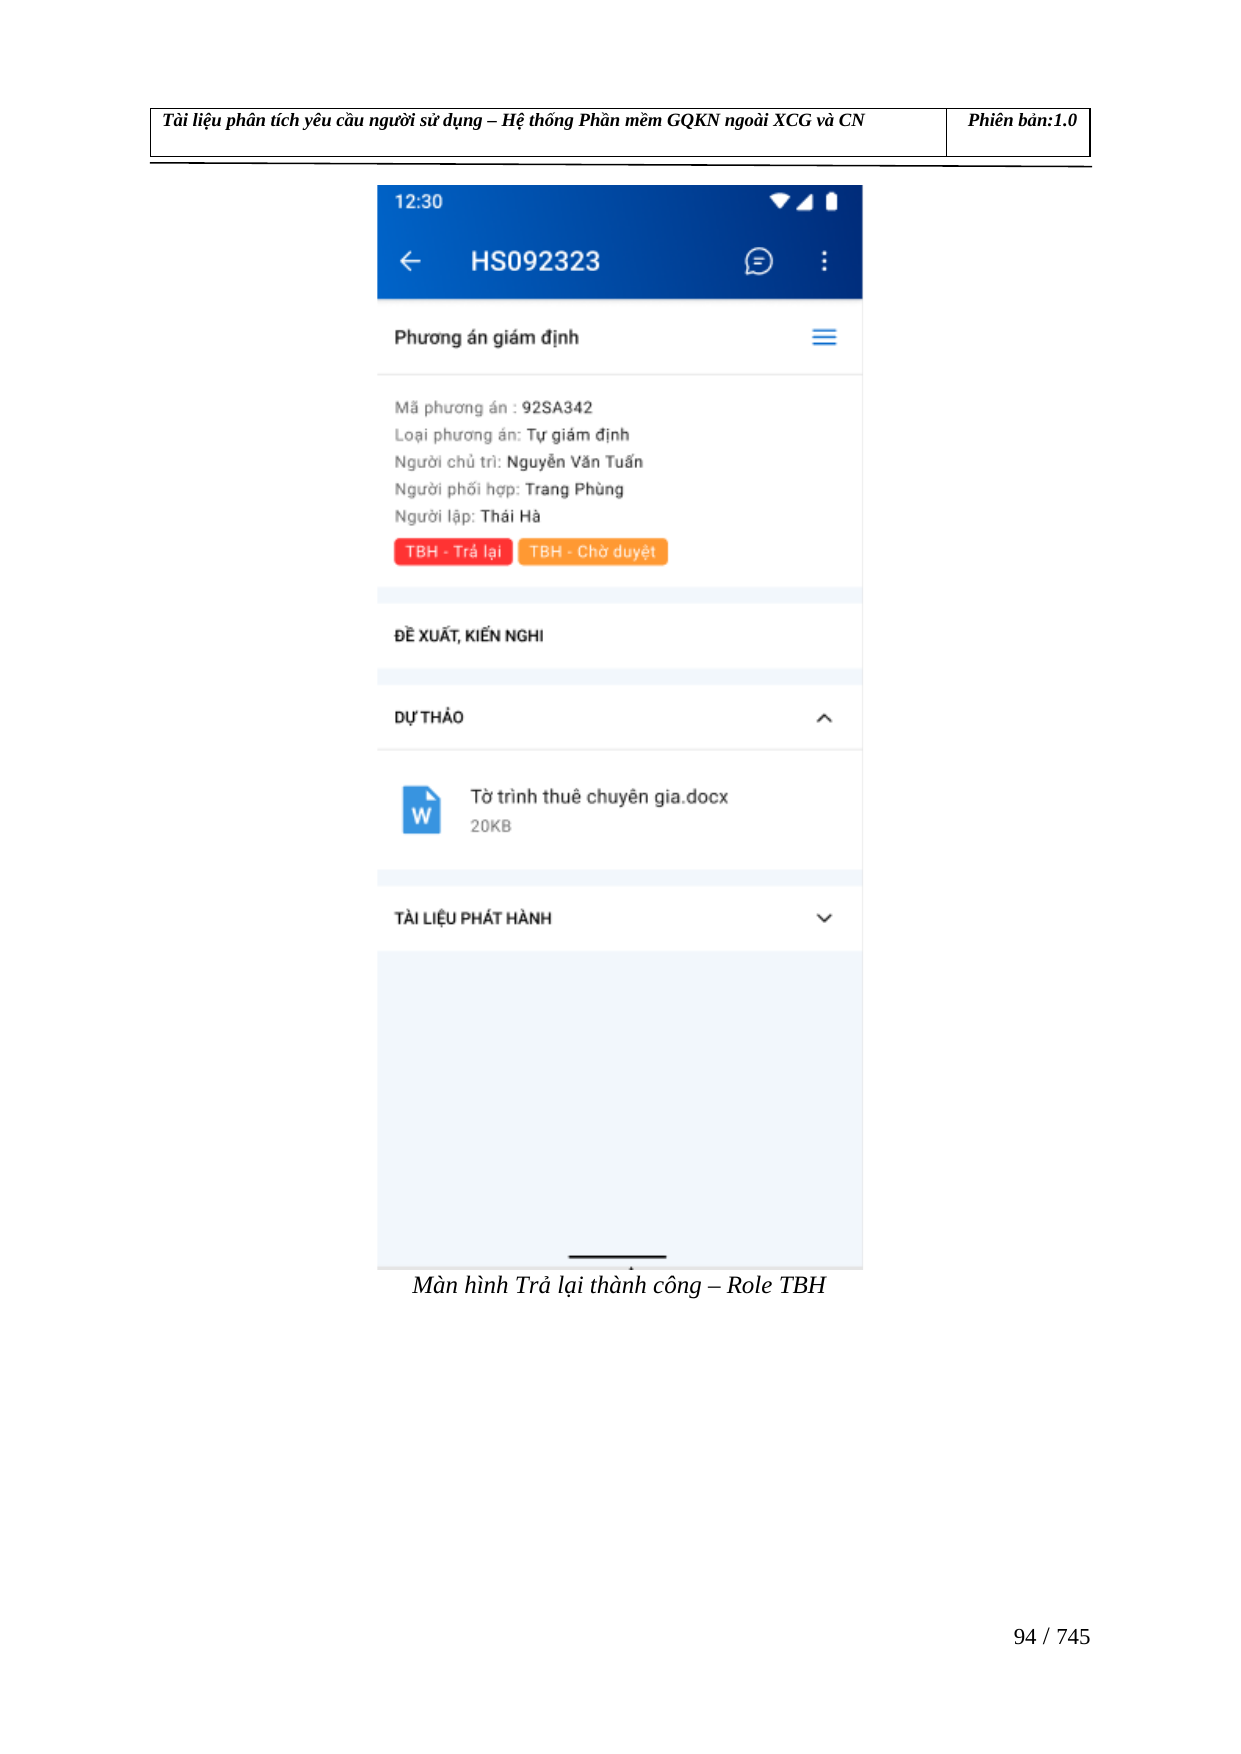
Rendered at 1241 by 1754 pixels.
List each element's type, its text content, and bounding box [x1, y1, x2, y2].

picture [377, 185, 864, 1270]
text Màn hình Trả lại thành công – Role TBH [150, 1270, 1090, 1298]
